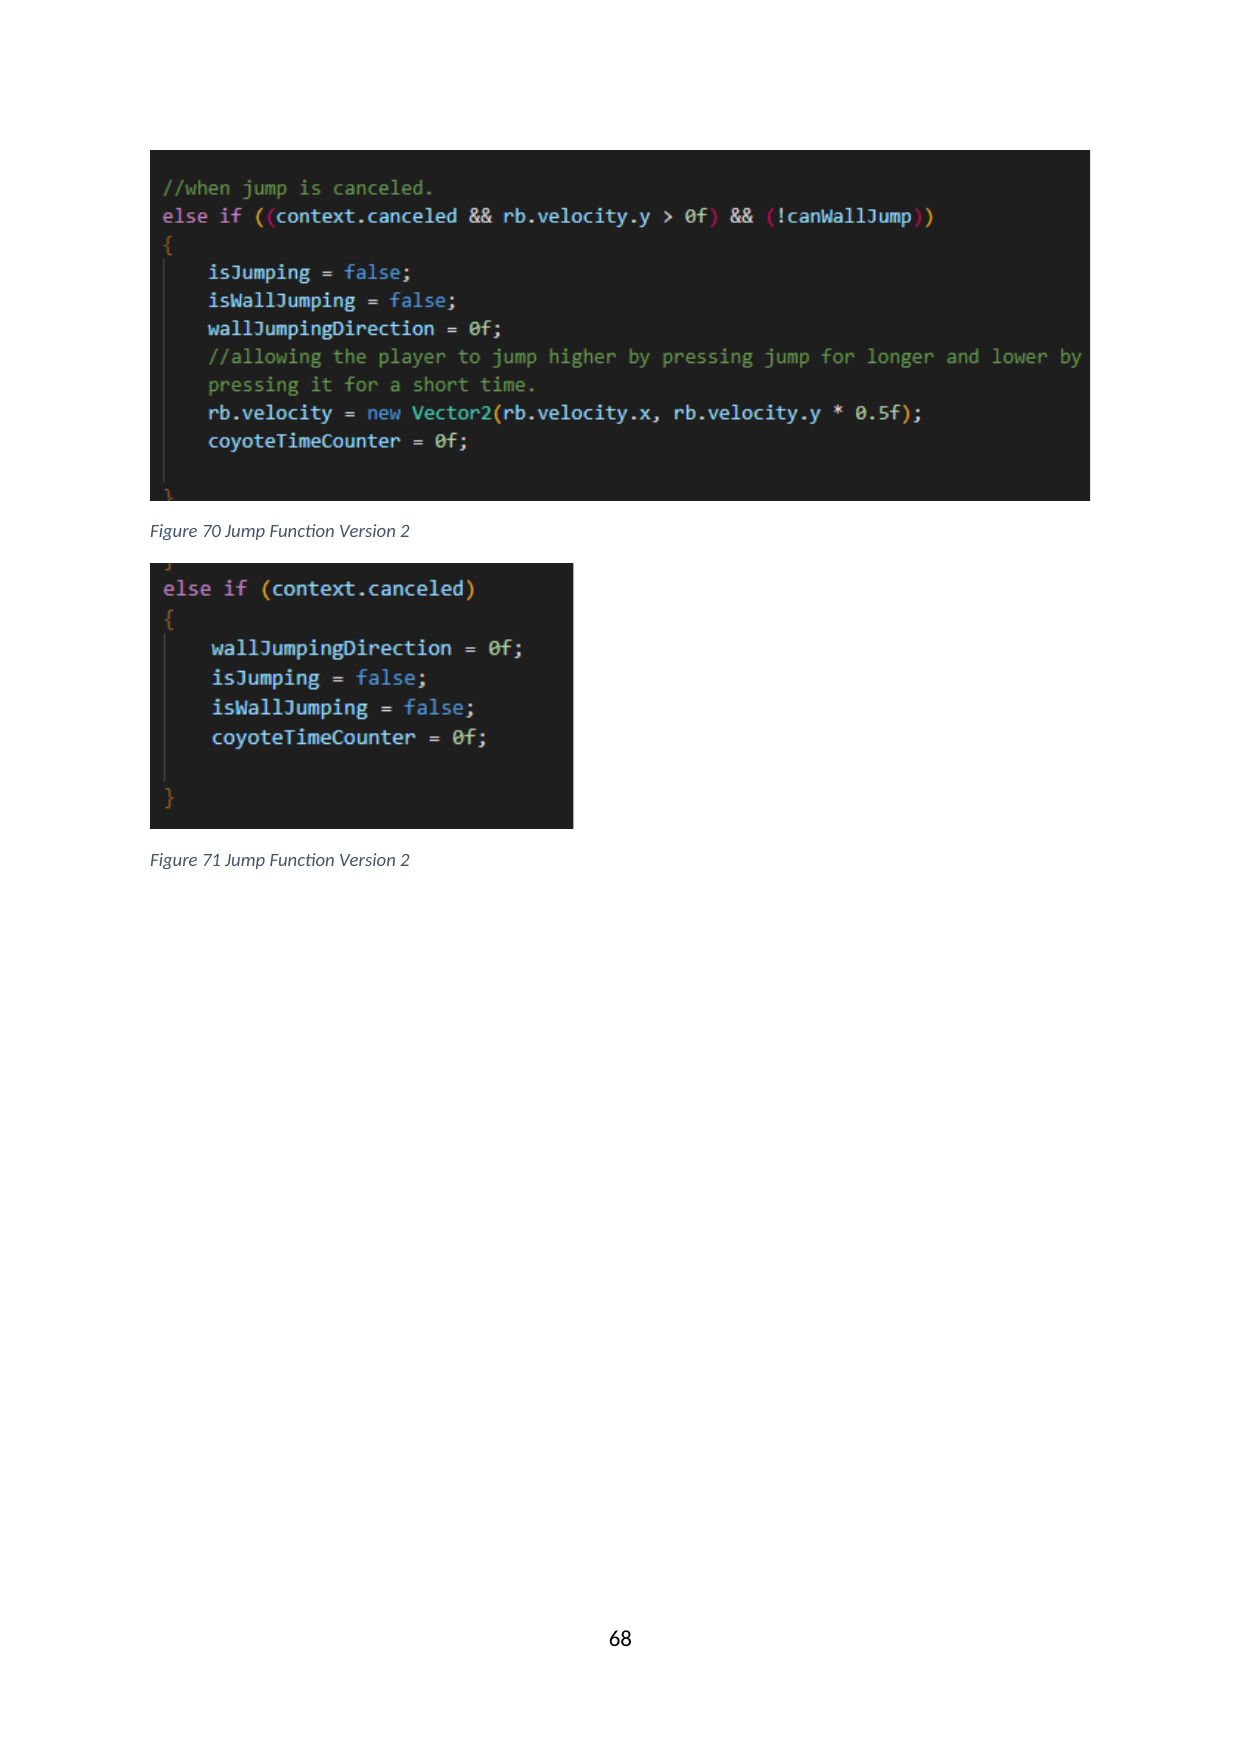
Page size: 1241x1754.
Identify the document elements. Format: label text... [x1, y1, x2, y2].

picture [150, 563, 574, 829]
picture [150, 150, 1091, 501]
